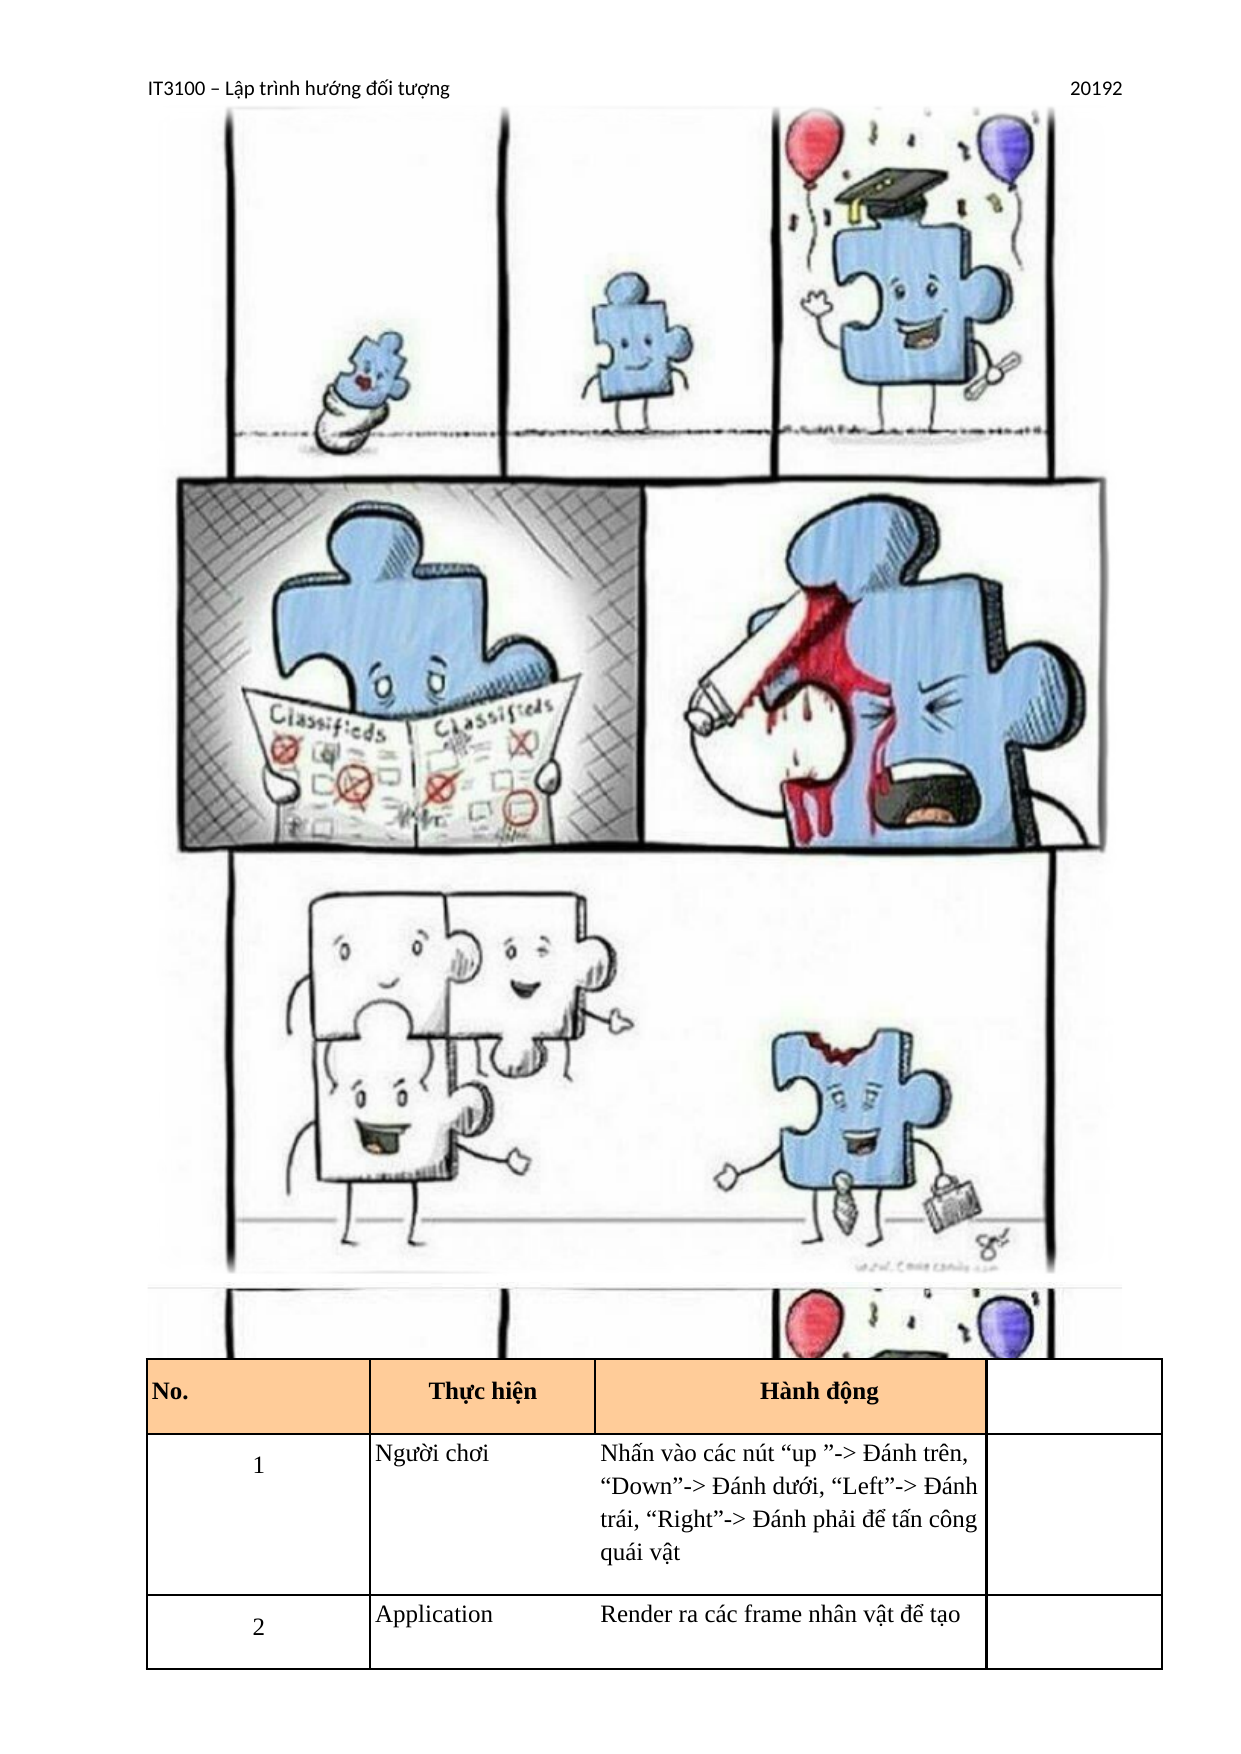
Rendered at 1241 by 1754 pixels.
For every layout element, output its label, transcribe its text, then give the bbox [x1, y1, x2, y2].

table_cell Người chơi [371, 1435, 595, 1594]
table_cell [988, 1435, 1161, 1594]
table_cell Thực hiện [371, 1360, 594, 1433]
table_cell Render ra các frame nhân vật để tạo hoạt ảnh tấn công quái vật [595, 1596, 985, 1668]
picture [177, 130, 1093, 1253]
table_cell Nhấn vào các nút “up ”-> Đánh trên, “Down”-> Đánh dưới, “Left”-> Đánh trái, “Right”-> Đánh phải để tấn công quái vật [595, 1435, 985, 1594]
table_cell 1 [148, 1435, 369, 1594]
table_cell No. [148, 1360, 369, 1433]
table_cell 2 [148, 1596, 369, 1668]
picture [147, 1282, 1123, 1358]
table_cell Application [371, 1596, 595, 1668]
table_cell [988, 1360, 1161, 1433]
table_cell Hành động [596, 1360, 985, 1433]
table_cell [988, 1596, 1161, 1668]
